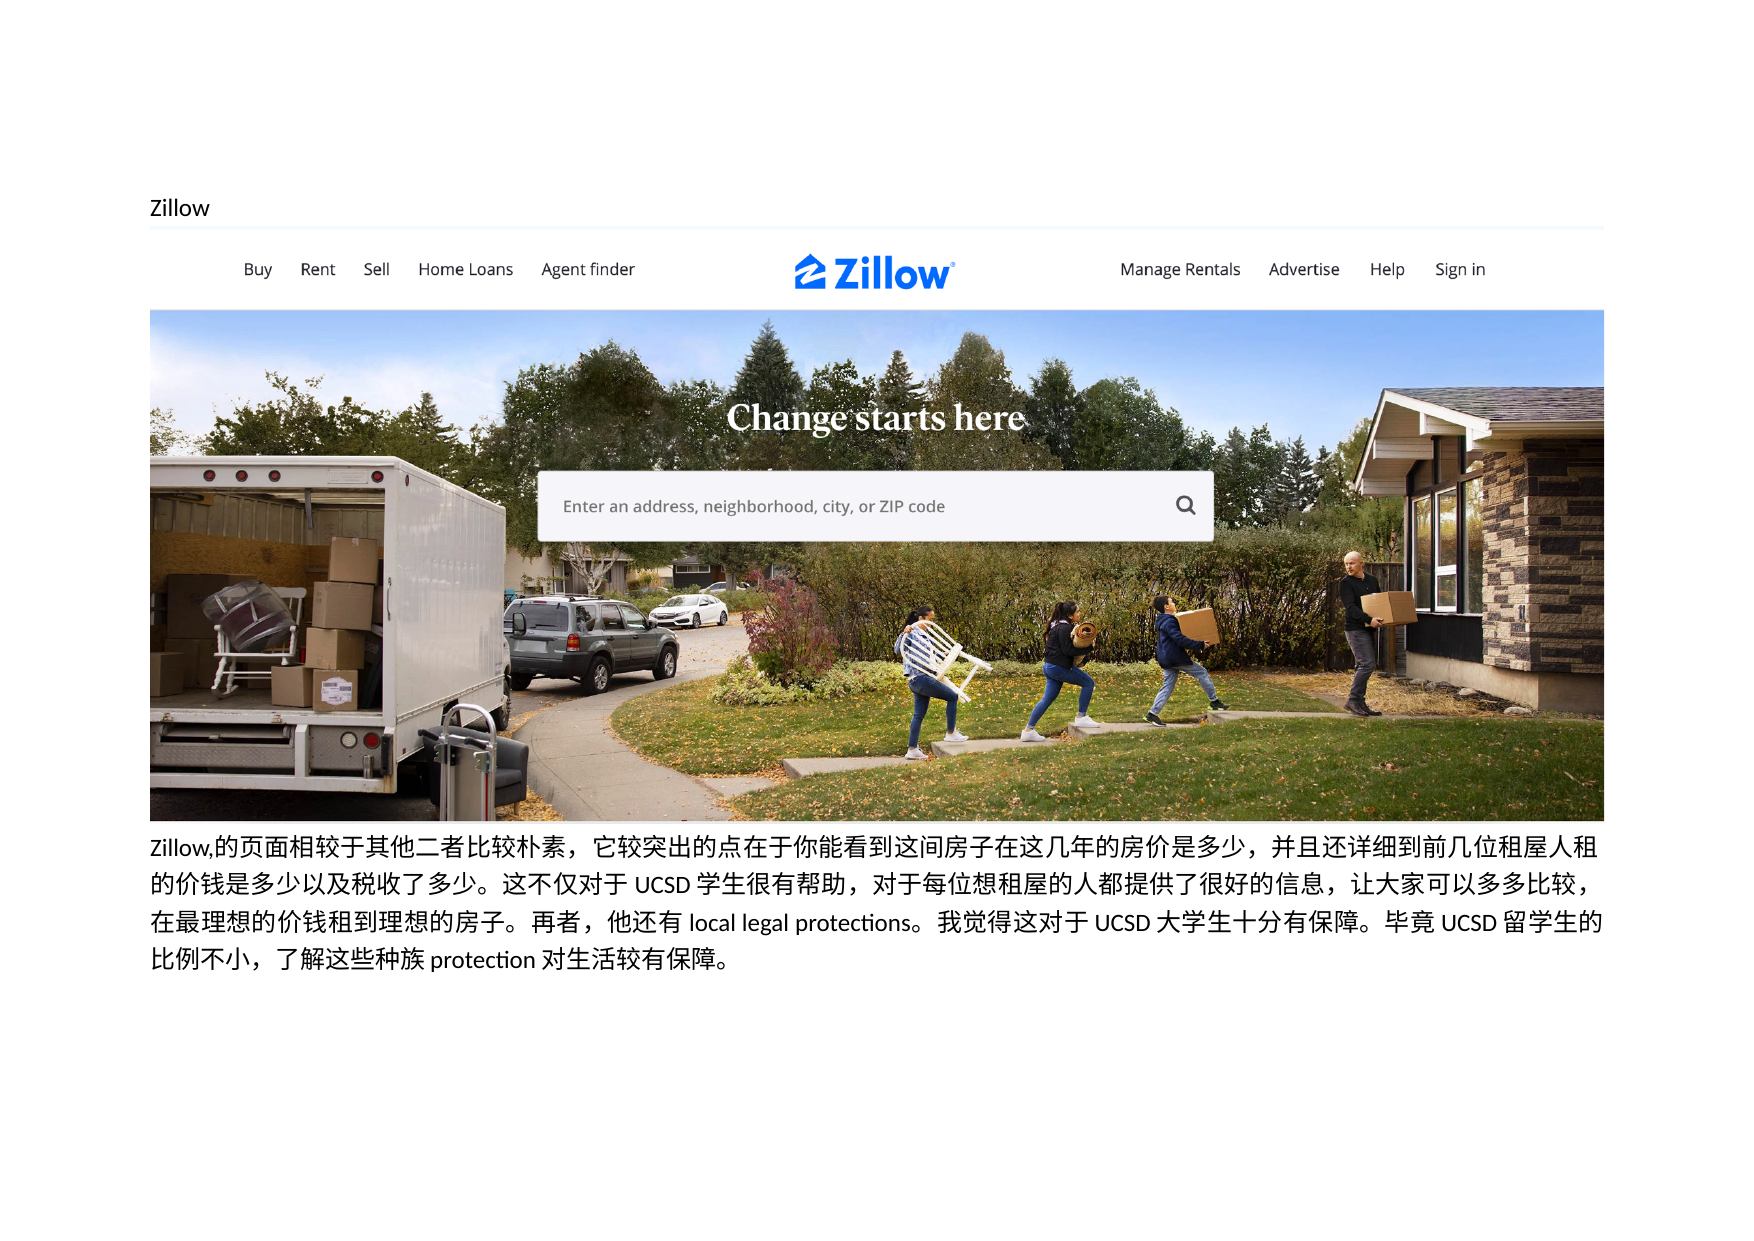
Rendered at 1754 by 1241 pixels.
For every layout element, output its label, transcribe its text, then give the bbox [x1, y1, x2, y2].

text Zillow,的页面相较于其他二者比较朴素，它较突出的点在于你能看到这间房子在这几年的房价是多少，并且还详细到前几位租屋人租的价钱是多少以及税收了多少。这不仅对于UCSD学生很有帮助，对于每位想租屋的人都提供了很好的信息，让大家可以多多比较，在最理想的价钱租到理想的房子。再者，他还有local legal protections。我觉得这对于UCSD大学生十分有保障。毕竟UCSD留学生的比例不小，了解这些种族protection对生活较有保障。 [150, 826, 1604, 976]
text Zillow [150, 189, 1604, 226]
picture [150, 226, 1605, 824]
